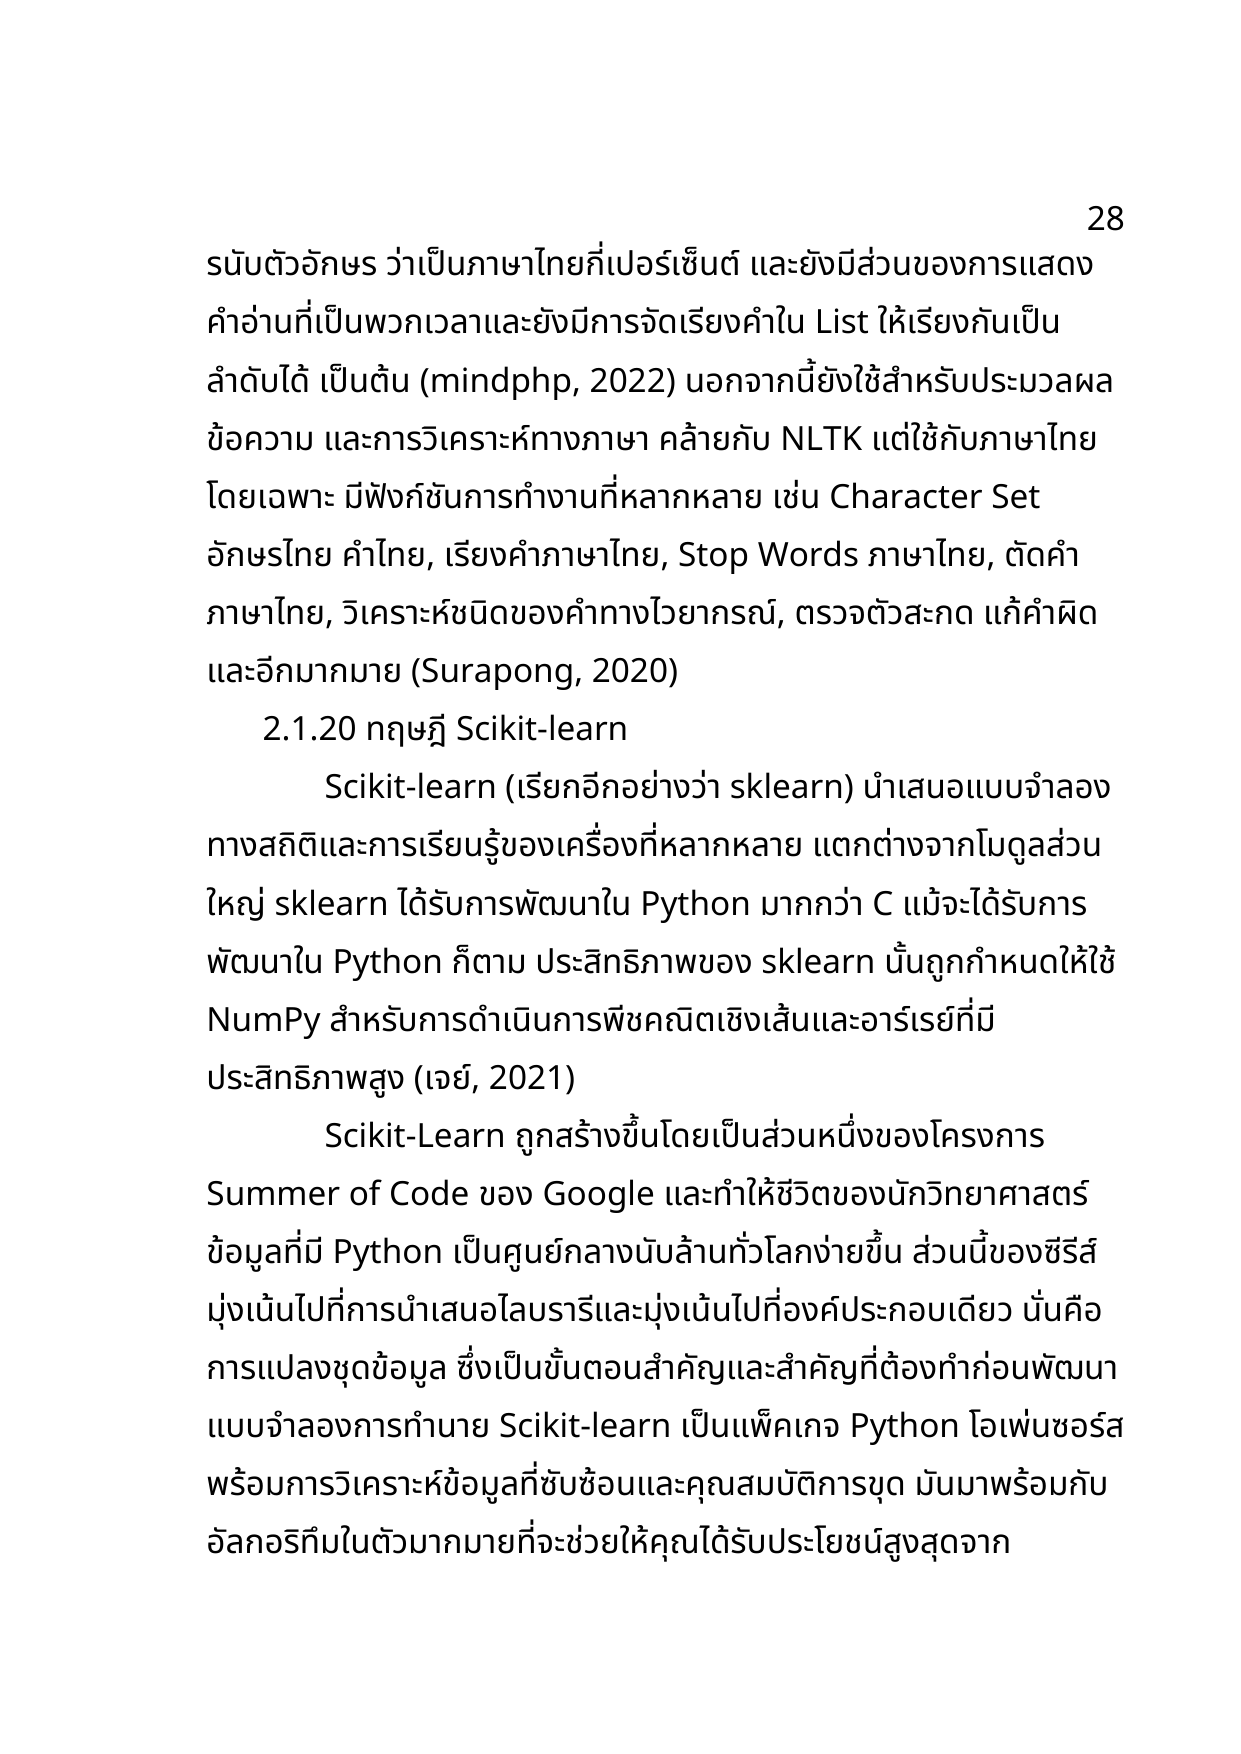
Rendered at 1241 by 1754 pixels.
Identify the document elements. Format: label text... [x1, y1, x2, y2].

text 2.1.20 ทฤษฎี Scikit-learn [206, 705, 1125, 756]
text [206, 240, 1125, 698]
text Scikit-learn (เรียกอีกอย่างว่า sklearn) นำเสนอแบบจำลองทางสถิติและการเรียนรู้ของเครื่องที่หลากหลาย แตกต่างจากโมดูลส่วนใหญ่ sklearn ได้รับการพัฒนาใน Python มากกว่า C แม้จะได้รับการพัฒนาใน Python ก็ตาม ประสิทธิภาพของ sklearn นั้นถูกกำหนดให้ใช้ NumPy สำหรับการดำเนินการพีชคณิตเชิงเส้นและอาร์เรย์ที่มีประสิทธิภาพสูง [206, 763, 1125, 1104]
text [206, 1112, 1125, 1568]
